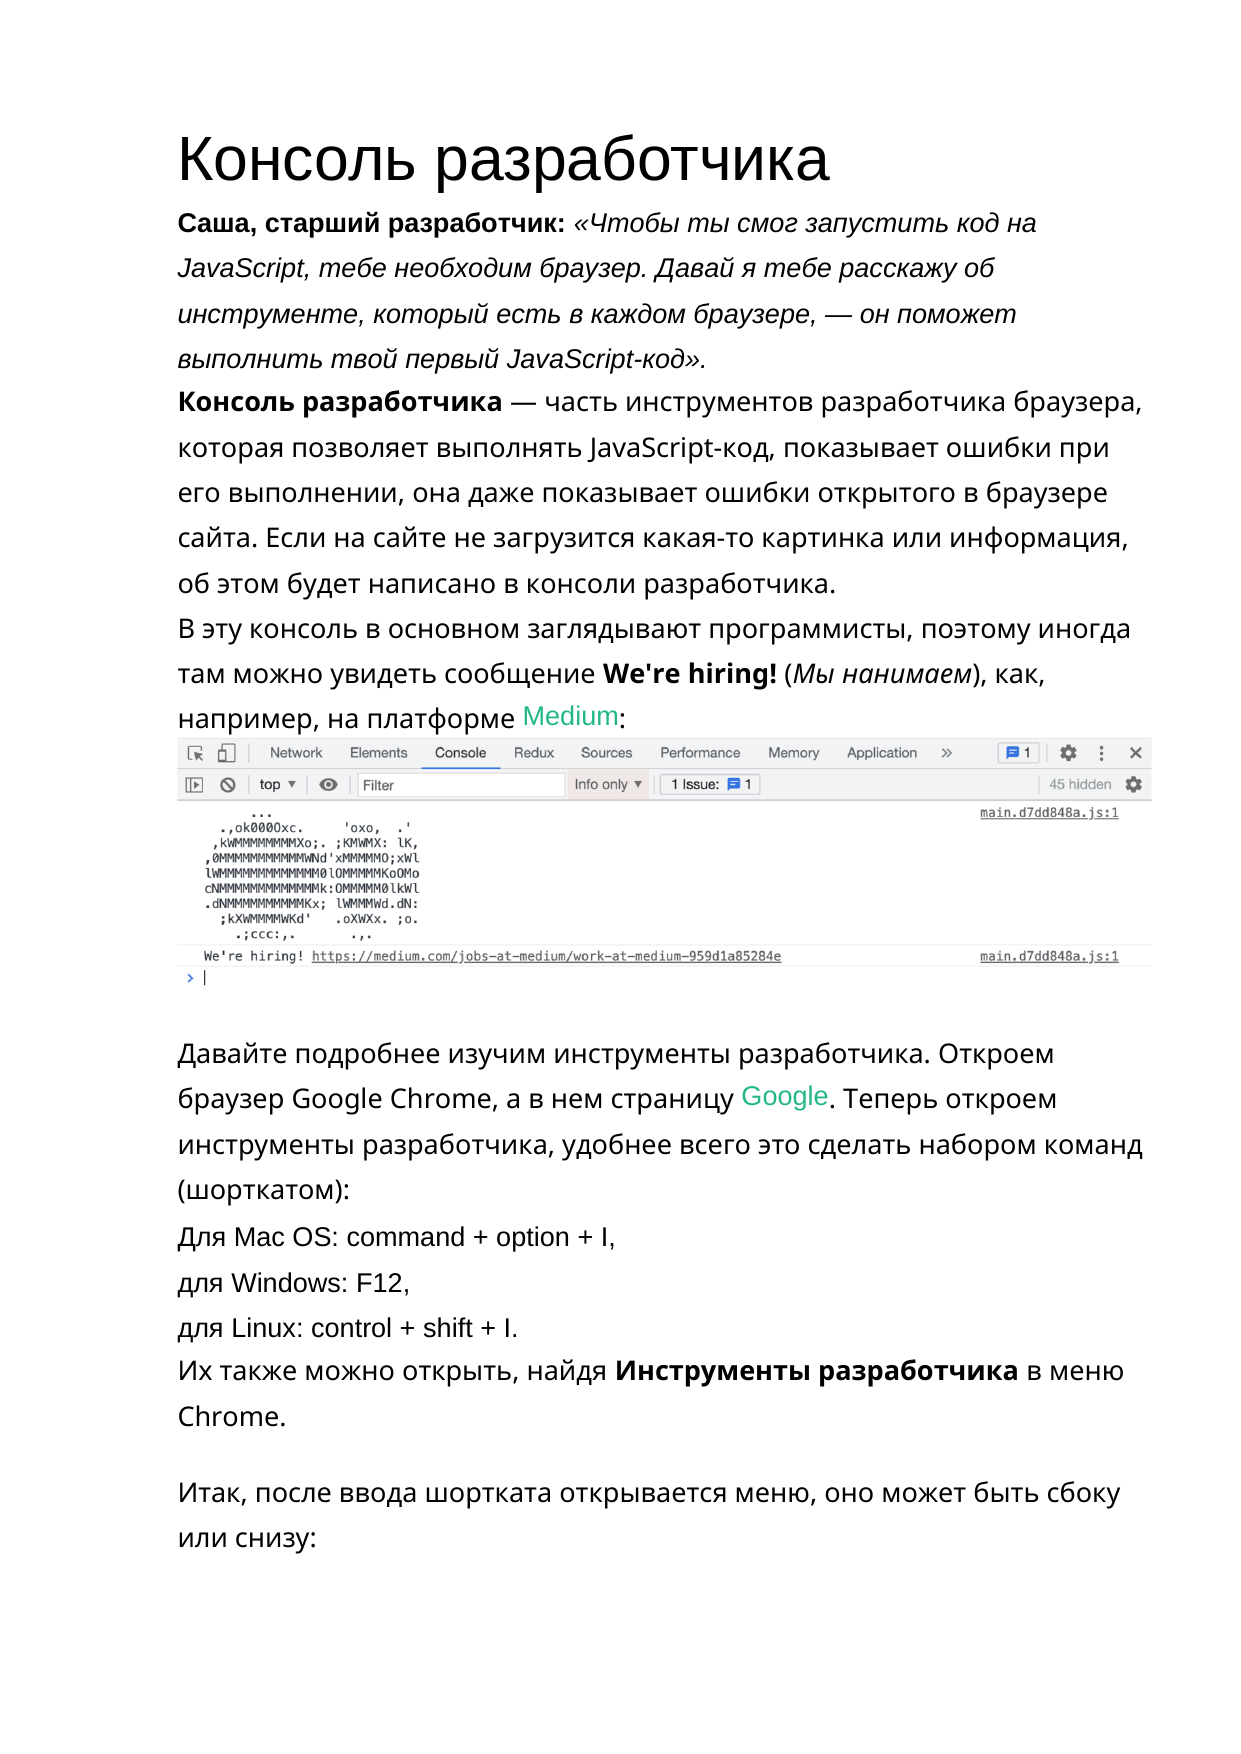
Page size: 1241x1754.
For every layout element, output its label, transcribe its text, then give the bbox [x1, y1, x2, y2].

text Для Mac OS: command + option + I, для Windows: F12, для Linux: control + shift + I. [177, 1207, 1152, 1343]
picture [177, 736, 1152, 1027]
text Итак, после ввода шортката открывается меню, оно может быть сбоку или снизу: [177, 1465, 1152, 1556]
text Консоль разработчика [177, 118, 1152, 193]
text Консоль разработчика — часть инструментов разработчика браузера, которая позволяет выполнять JavaScript-код, показывает ошибки при его выполнении, она даже показывает ошибки открытого в браузере сайта. Если на сайте не загрузится какая-то картинка или информация, об этом будет написано в консоли разработчика. [177, 374, 1152, 601]
text Саша, старший разработчик: «Чтобы ты смог запустить код на JavaScript, тебе необходим браузер. Давай я тебе расскажу об инструменте, который есть в каждом браузере, — он поможет выполнить твой первый JavaScript-код». [177, 193, 1152, 374]
text Давайте подробнее изучим инструменты разработчика. Откроем браузер Google Chrome, а в нем страницу Google. Теперь откроем инструменты разработчика, удобнее всего это сделать набором команд (шорткатом): [177, 1027, 1152, 1207]
text В эту консоль в основном заглядывают программисты, поэтому иногда там можно увидеть сообщение We're hiring! (Мы нанимаем), как, например, на платформе Medium: [177, 601, 1152, 736]
text Их также можно открыть, найдя Инструменты разработчика в меню Chrome. [177, 1343, 1152, 1434]
